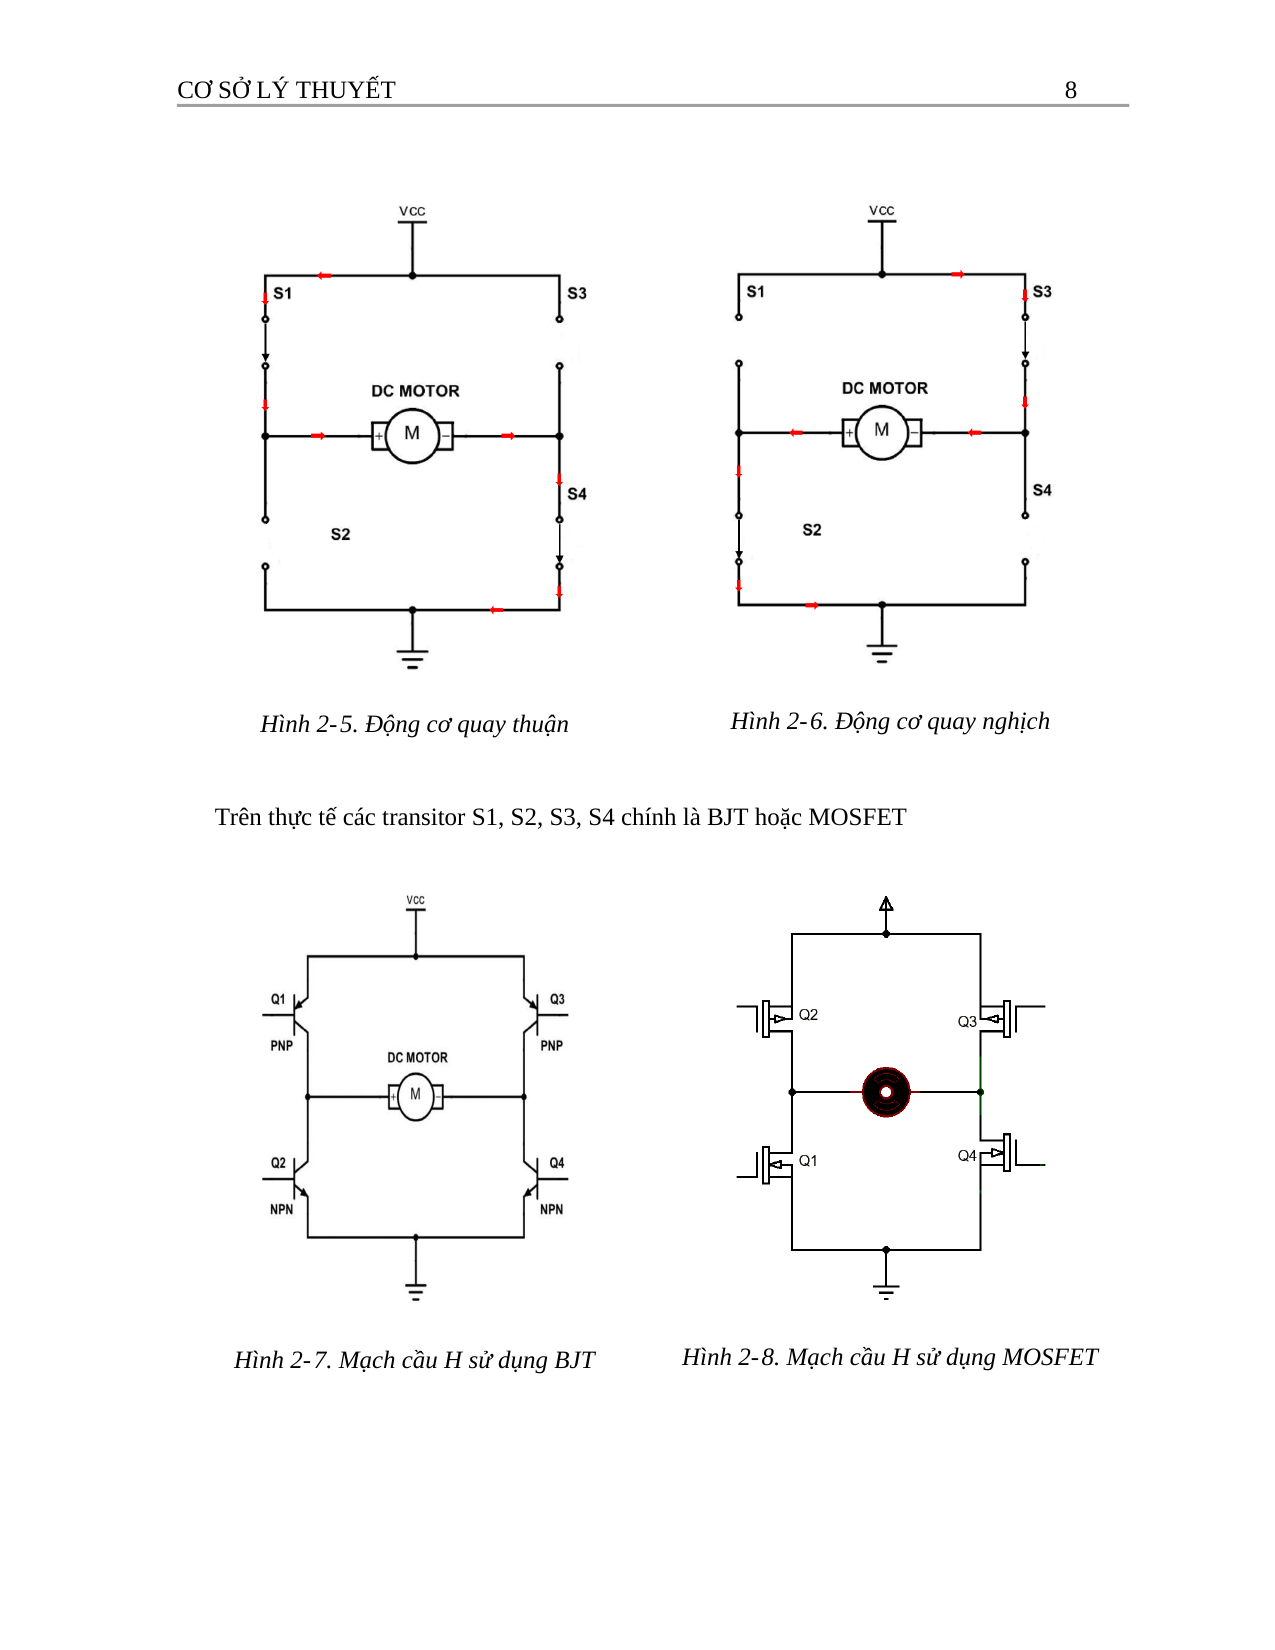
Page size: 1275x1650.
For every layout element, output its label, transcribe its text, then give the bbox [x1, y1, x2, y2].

table_header Hình 2-6. Động cơ quay nghịch [654, 178, 1128, 776]
table_header Hình 2-5. Động cơ quay thuận [178, 178, 653, 776]
text Trên thực tế các transitor S1, S2, S3, S4 chính là BJT hoặc MOSFET [177, 802, 1129, 831]
table_header Hình 2-7. Mạch cầu H sử dụng BJT [178, 867, 653, 1412]
table_header Hình 2-8. Mạch cầu H sử dụng MOSFET [654, 867, 1128, 1412]
picture [736, 891, 1046, 1303]
picture [728, 203, 1055, 667]
picture [262, 891, 569, 1306]
picture [244, 203, 587, 671]
